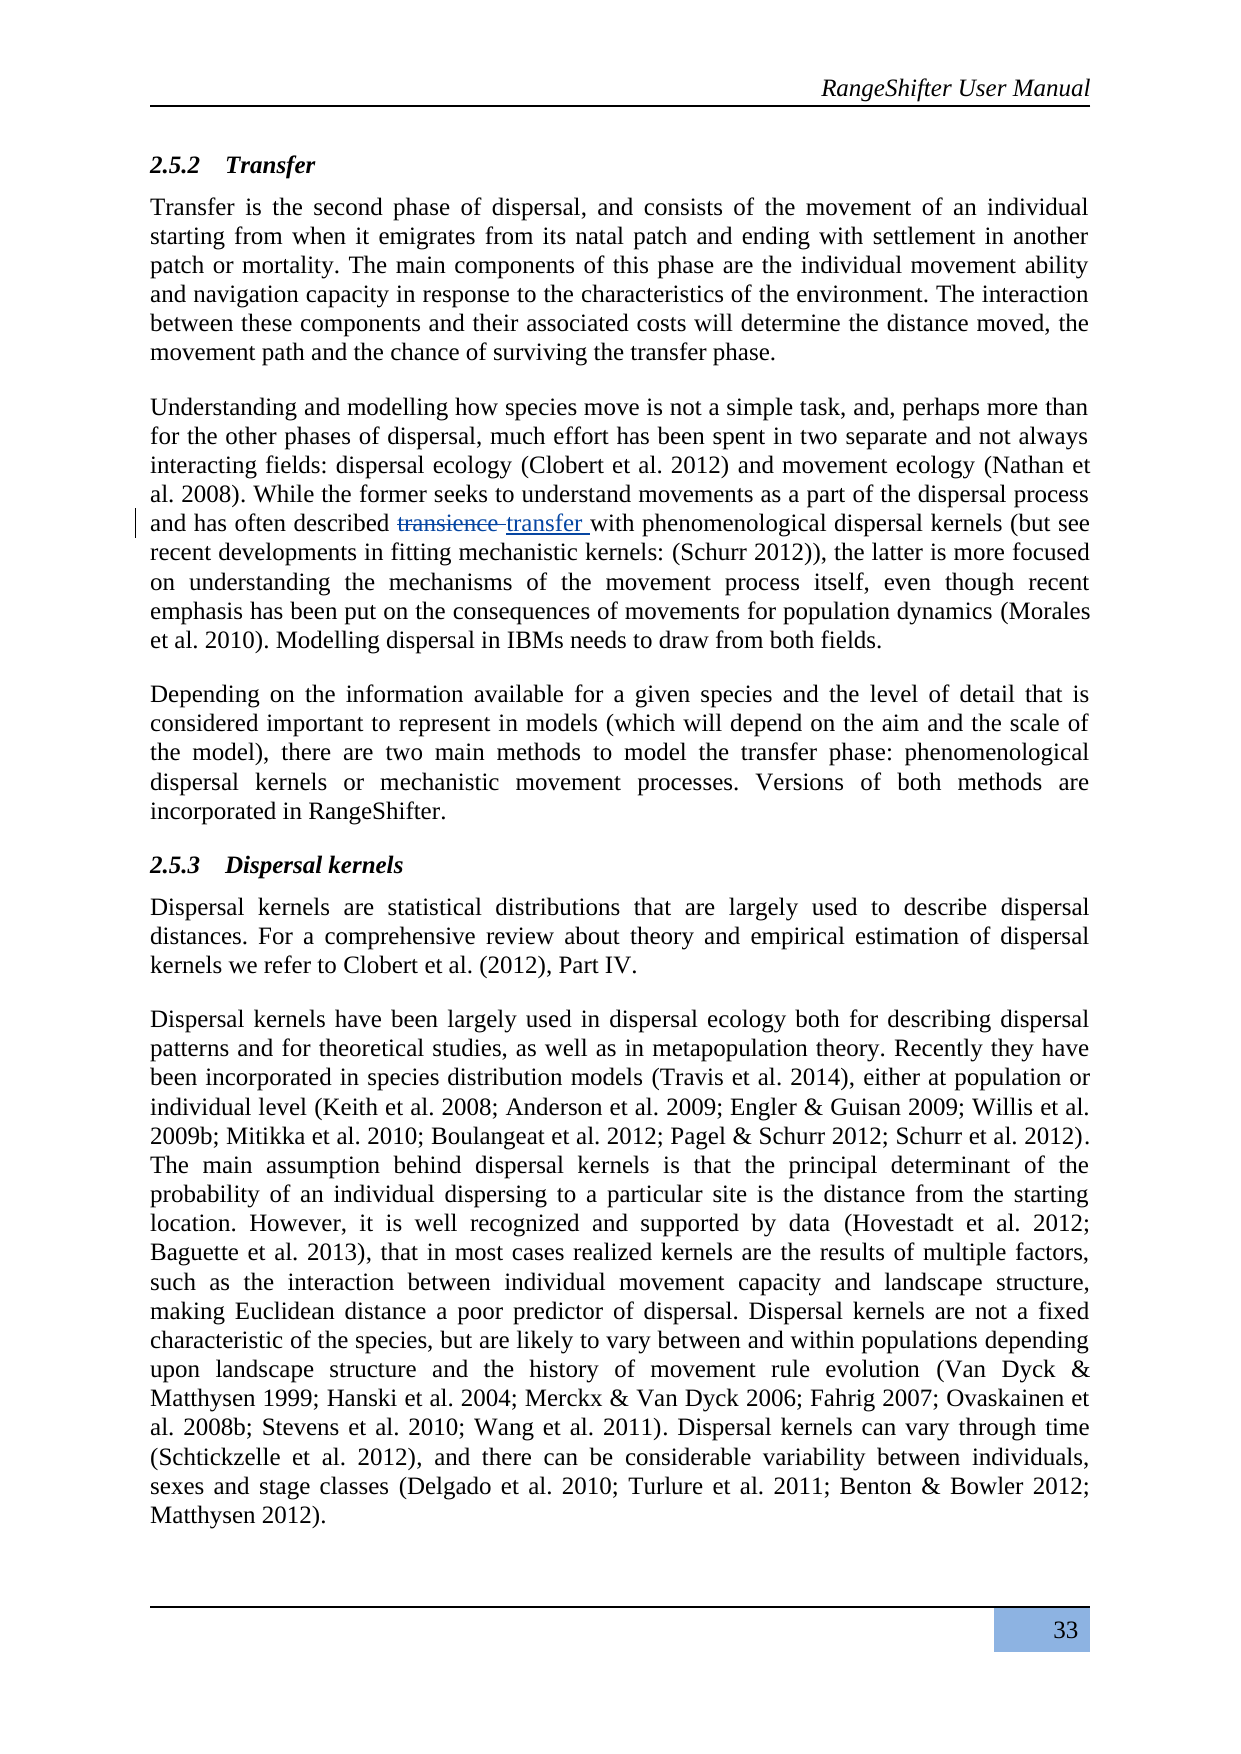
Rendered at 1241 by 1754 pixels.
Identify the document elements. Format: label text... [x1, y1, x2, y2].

subtitle Transfer [150, 150, 1090, 179]
text Understanding and modelling how species move is not a simple task, and, perhaps more than for the other phases of dispersal, much effort has been spent in two separate and not always interacting fields: dispersal ecology (Clobert et al. 2012) and movement ecology (Nathan et al. 2008). While the former seeks to understand movements as a part of the dispersal process and has often described with phenomenological dispersal kernels (but see recent developments in fitting mechanistic kernels: (Schurr 2012)), the latter is more focused on understanding the mechanisms of the movement process itself, even though recent emphasis has been put on the consequences of movements for population dynamics (Morales et al. 2010). Modelling dispersal in IBMs needs to draw from both fields. [150, 392, 1090, 654]
text Transfer is the second phase of dispersal, and consists of the movement of an individual starting from when it emigrates from its natal patch and ending with settlement in another patch or mortality. The main components of this phase are the individual movement ability and navigation capacity in response to the characteristics of the environment. The interaction between these components and their associated costs will determine the distance moved, the movement path and the chance of surviving the transfer phase. [150, 192, 1090, 367]
subtitle Dispersal kernels [150, 850, 1090, 879]
text Dispersal kernels have been largely used in dispersal ecology both for describing dispersal patterns and for theoretical studies, as well as in metapopulation theory. Recently they have been incorporated in species distribution models (Travis et al. 2014), either at population or individual level (Keith et al. 2008; Anderson et al. 2009; Engler & Guisan 2009; Willis et al. 2009b; Mitikka et al. 2010; Boulangeat et al. 2012; Pagel & Schurr 2012; Schurr et al. 2012). The main assumption behind dispersal kernels is that the principal determinant of the probability of an individual dispersing to a particular site is the distance from the starting location. However, it is well recognized and supported by data (Hovestadt et al. 2012; Baguette et al. 2013), that in most cases realized kernels are the results of multiple factors, such as the interaction between individual movement capacity and landscape structure, making Euclidean distance a poor predictor of dispersal. Dispersal kernels are not a fixed characteristic of the species, but are likely to vary between and within populations depending upon landscape structure and the history of movement rule evolution (Van Dyck & Matthysen 1999; Hanski et al. 2004; Merckx & Van Dyck 2006; Fahrig 2007; Ovaskainen et al. 2008b; Stevens et al. 2010; Wang et al. 2011). Dispersal kernels can vary through time (Schtickzelle et al. 2012), and there can be considerable variability between individuals, sexes and stage classes (Delgado et al. 2010; Turlure et al. 2011; Benton & Bowler 2012; Matthysen 2012). [150, 1004, 1090, 1529]
text Depending on the information available for a given species and the level of detail that is considered important to represent in models (which will depend on the aim and the scale of the model), there are two main methods to model the transfer phase: phenomenological dispersal kernels or mechanistic movement processes. Versions of both methods are incorporated in RangeShifter. [150, 679, 1090, 825]
text Dispersal kernels are statistical distributions that are largely used to describe dispersal distances. For a comprehensive review about theory and empirical estimation of dispersal kernels we refer to Clobert et al. (2012), Part IV. [150, 892, 1090, 979]
